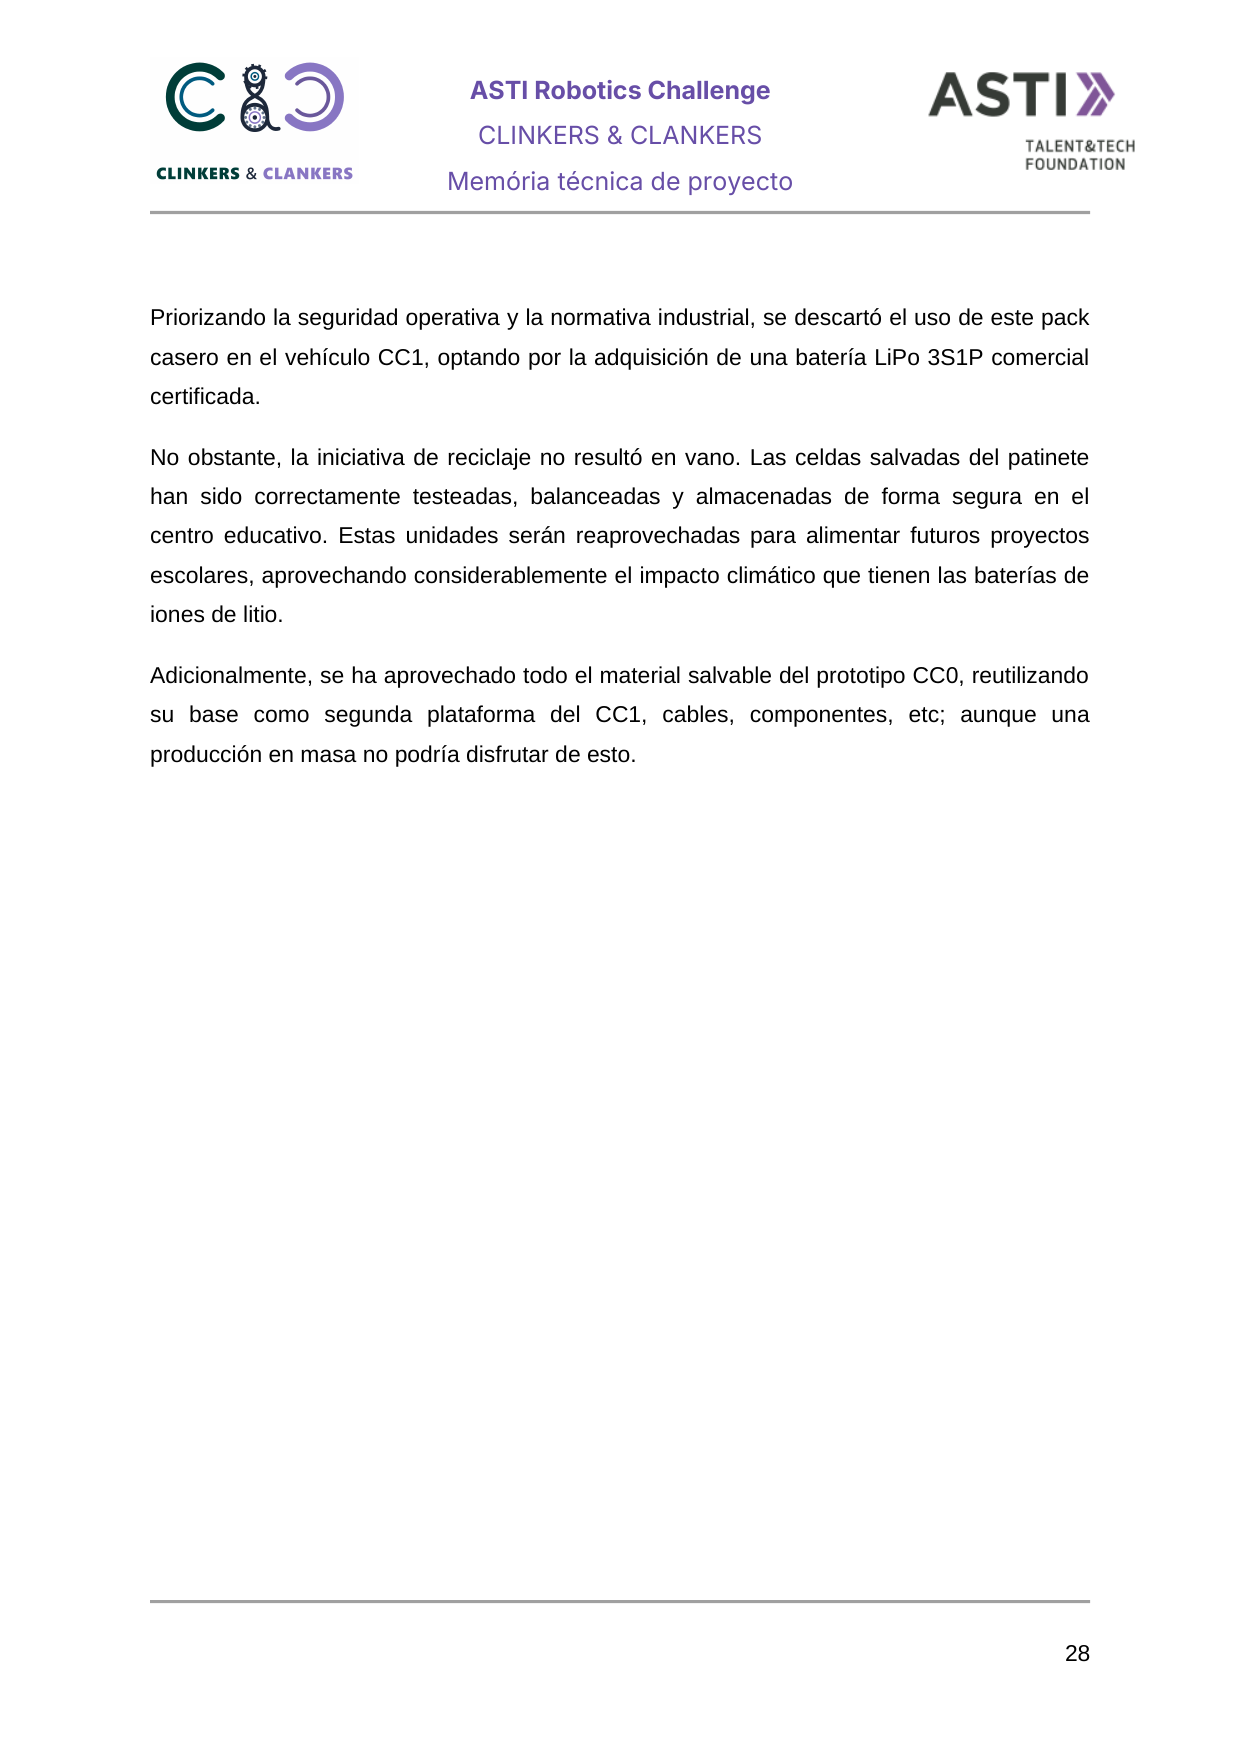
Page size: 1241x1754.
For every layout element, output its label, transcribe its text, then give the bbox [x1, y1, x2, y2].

text No obstante, la iniciativa de reciclaje no resultó en vano. Las celdas salvadas del patinete han sido correctamente testeadas, balanceadas y almacenadas de forma segura en el centro educativo. Estas unidades serán reaprovechadas para alimentar futuros proyectos escolares, aprovechando considerablemente el impacto climático que tienen las baterías de iones de litio. [150, 443, 1090, 628]
text Priorizando la seguridad operativa y la normativa industrial, se descartó el uso de este pack casero en el vehículo CC1, optando por la adquisición de una batería LiPo 3S1P comercial certificada. [150, 304, 1090, 409]
picture [150, 57, 359, 184]
text Adicionalmente, se ha aprovechado todo el material salvable del prototipo CC0, reutilizando su base como segunda plataforma del CC1, cables, componentes, etc; aunque una producción en masa no podría disfrutar de esto. [150, 662, 1090, 767]
picture [875, 67, 1187, 176]
